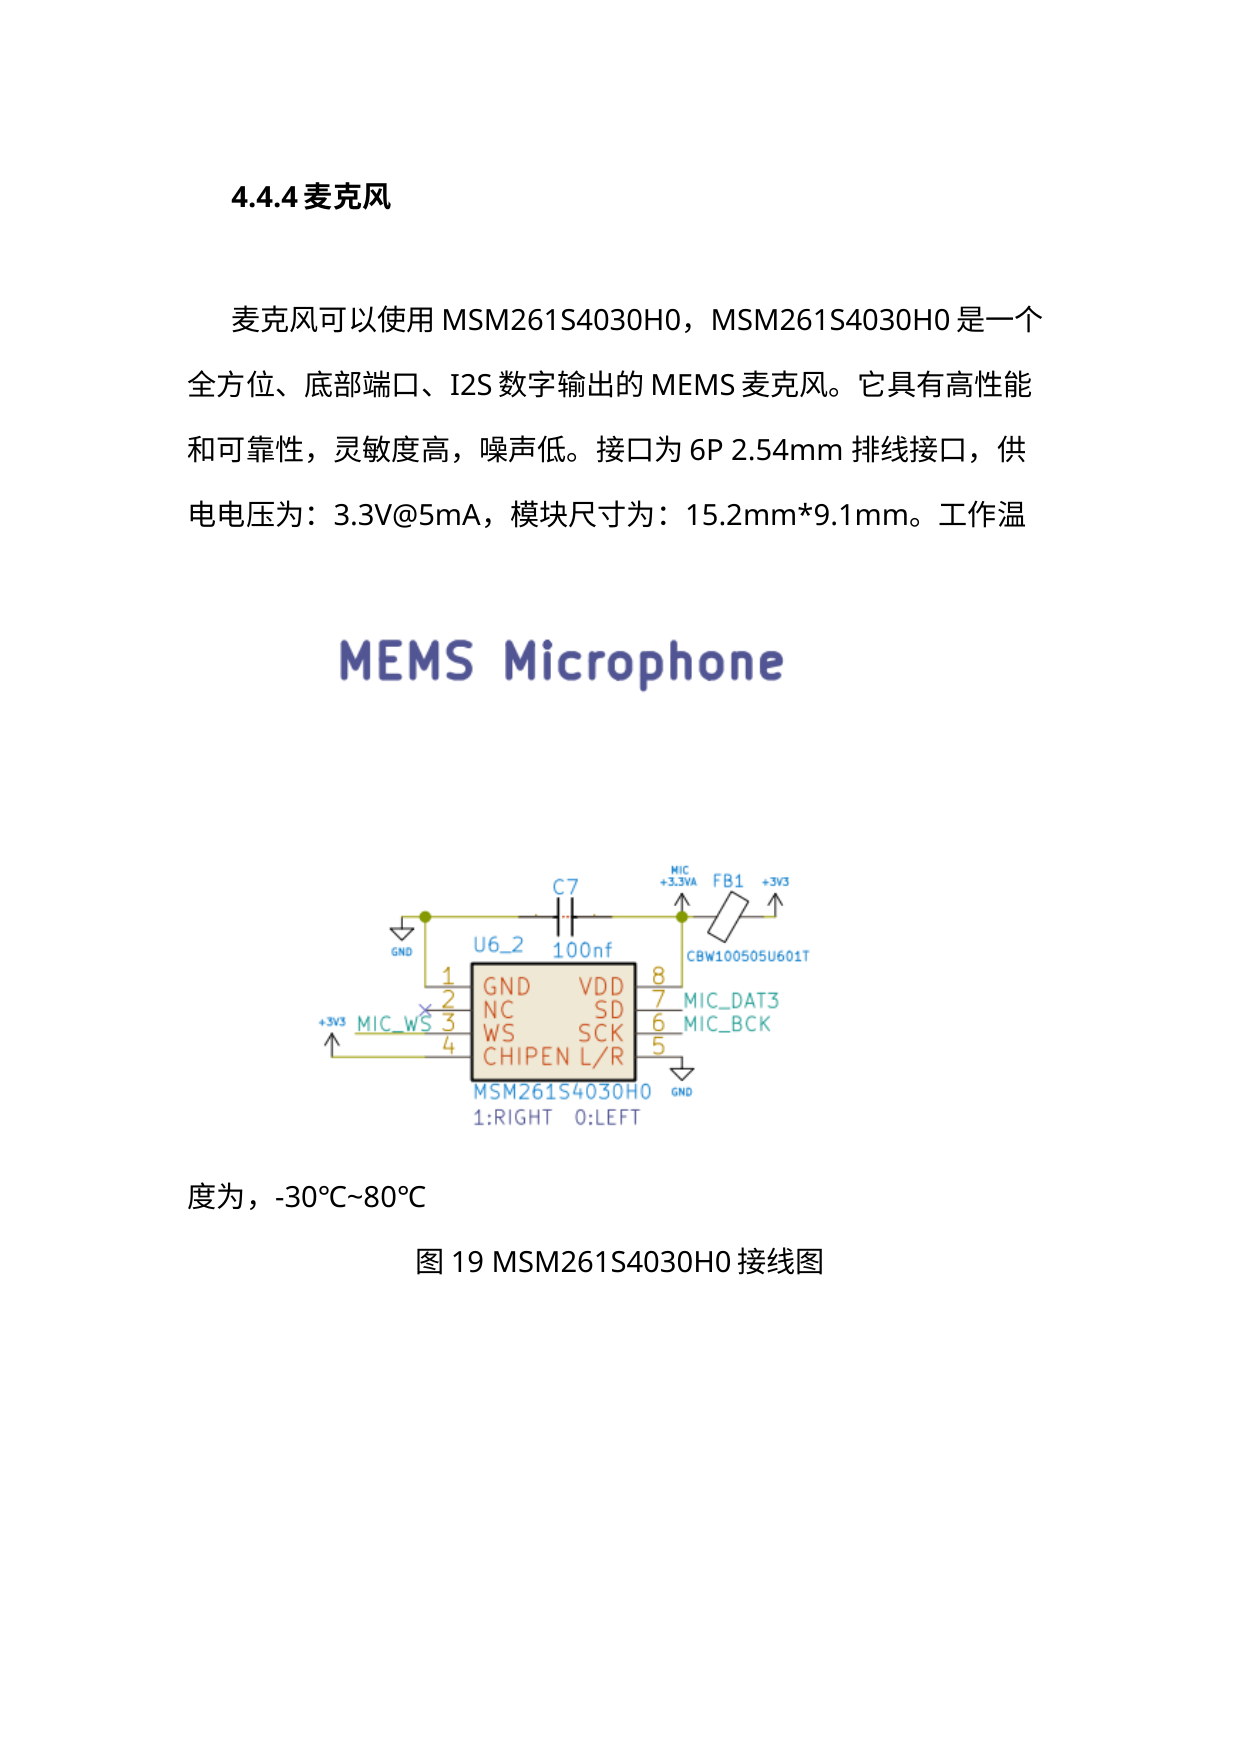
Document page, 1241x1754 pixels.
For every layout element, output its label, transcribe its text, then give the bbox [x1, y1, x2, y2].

picture [292, 600, 874, 1148]
subtitle 4.4.4麦克风 [187, 162, 1053, 227]
text 图19 MSM261S4030H0接线图 [187, 1227, 1053, 1292]
